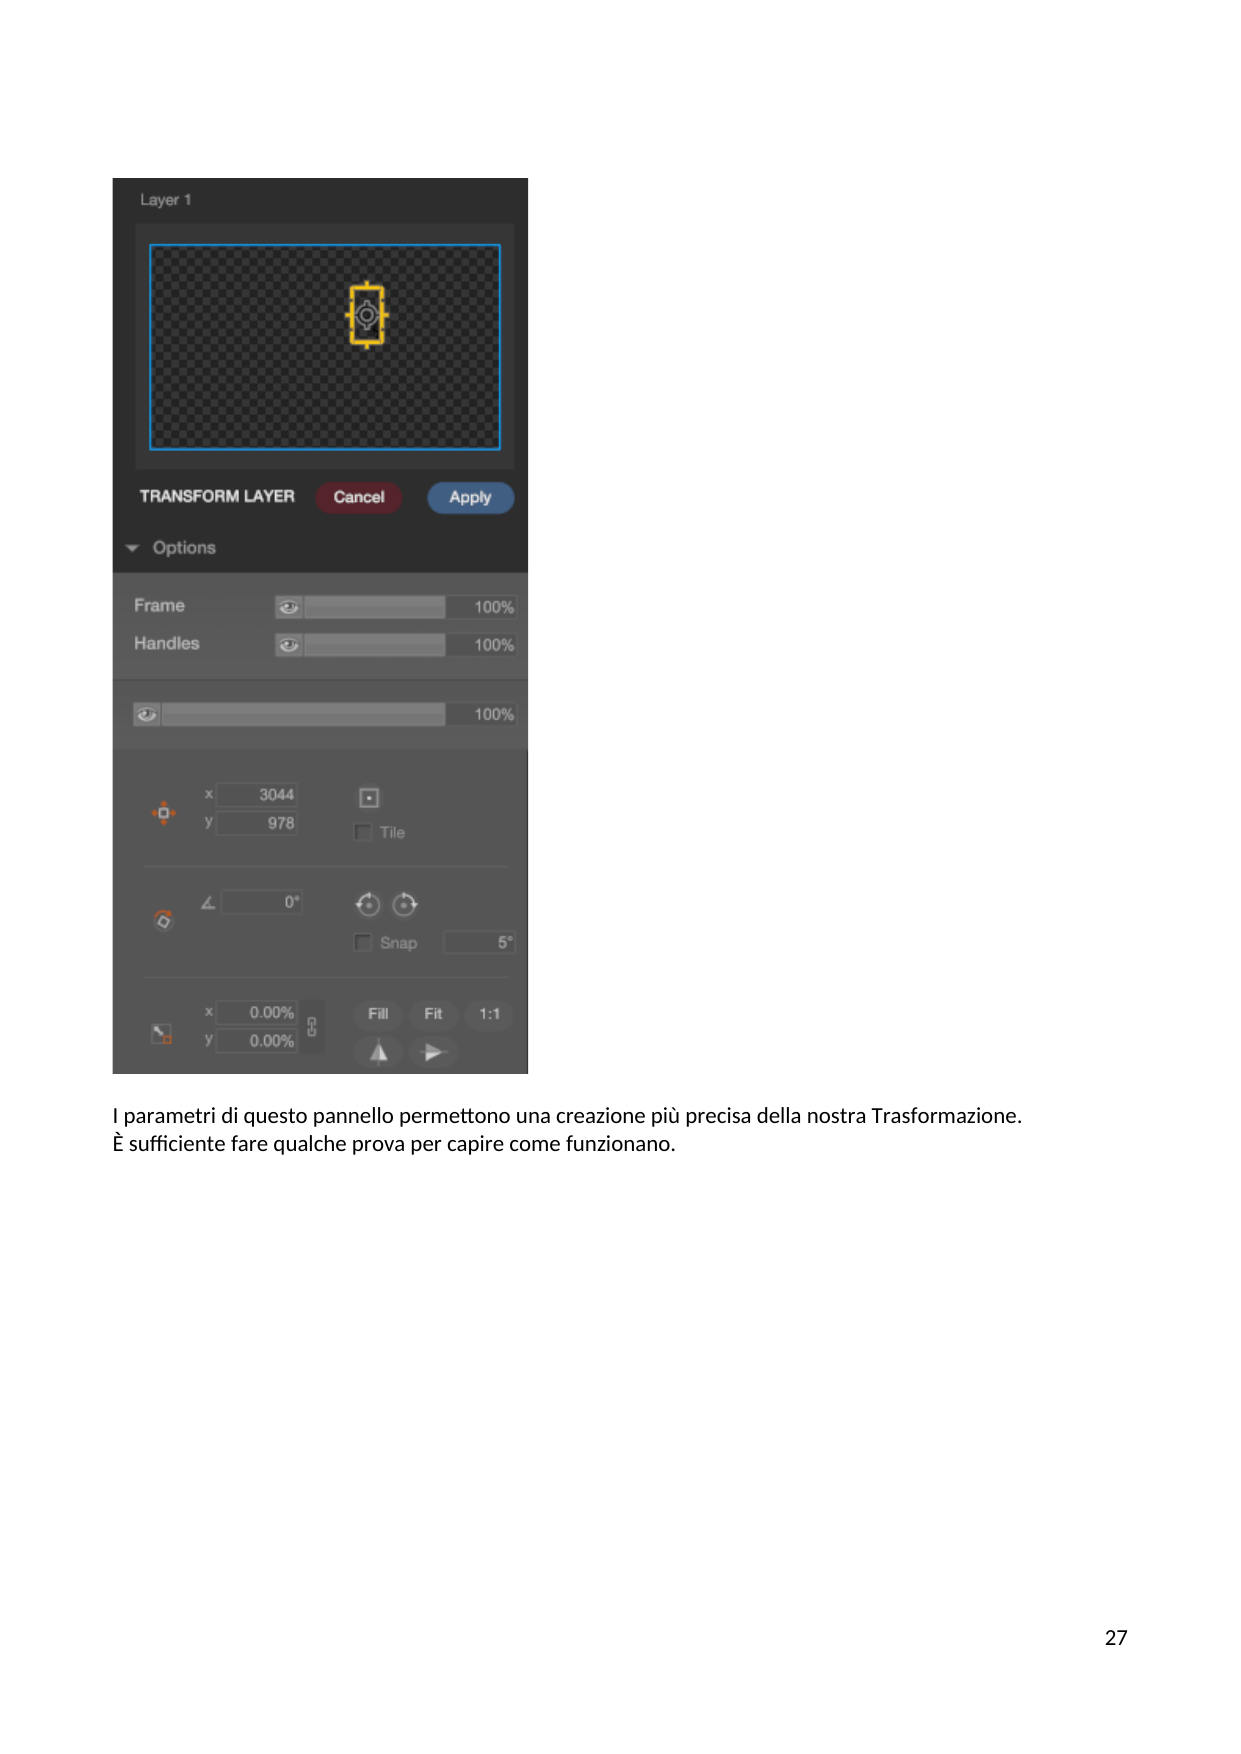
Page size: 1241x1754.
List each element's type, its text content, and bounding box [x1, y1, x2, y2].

picture [112, 178, 529, 1074]
text I parametri di questo pannello permettono una creazione più precisa della nostra Trasformazione. [112, 1101, 1128, 1129]
text È sufficiente fare qualche prova per capire come funzionano. [112, 1129, 1128, 1157]
